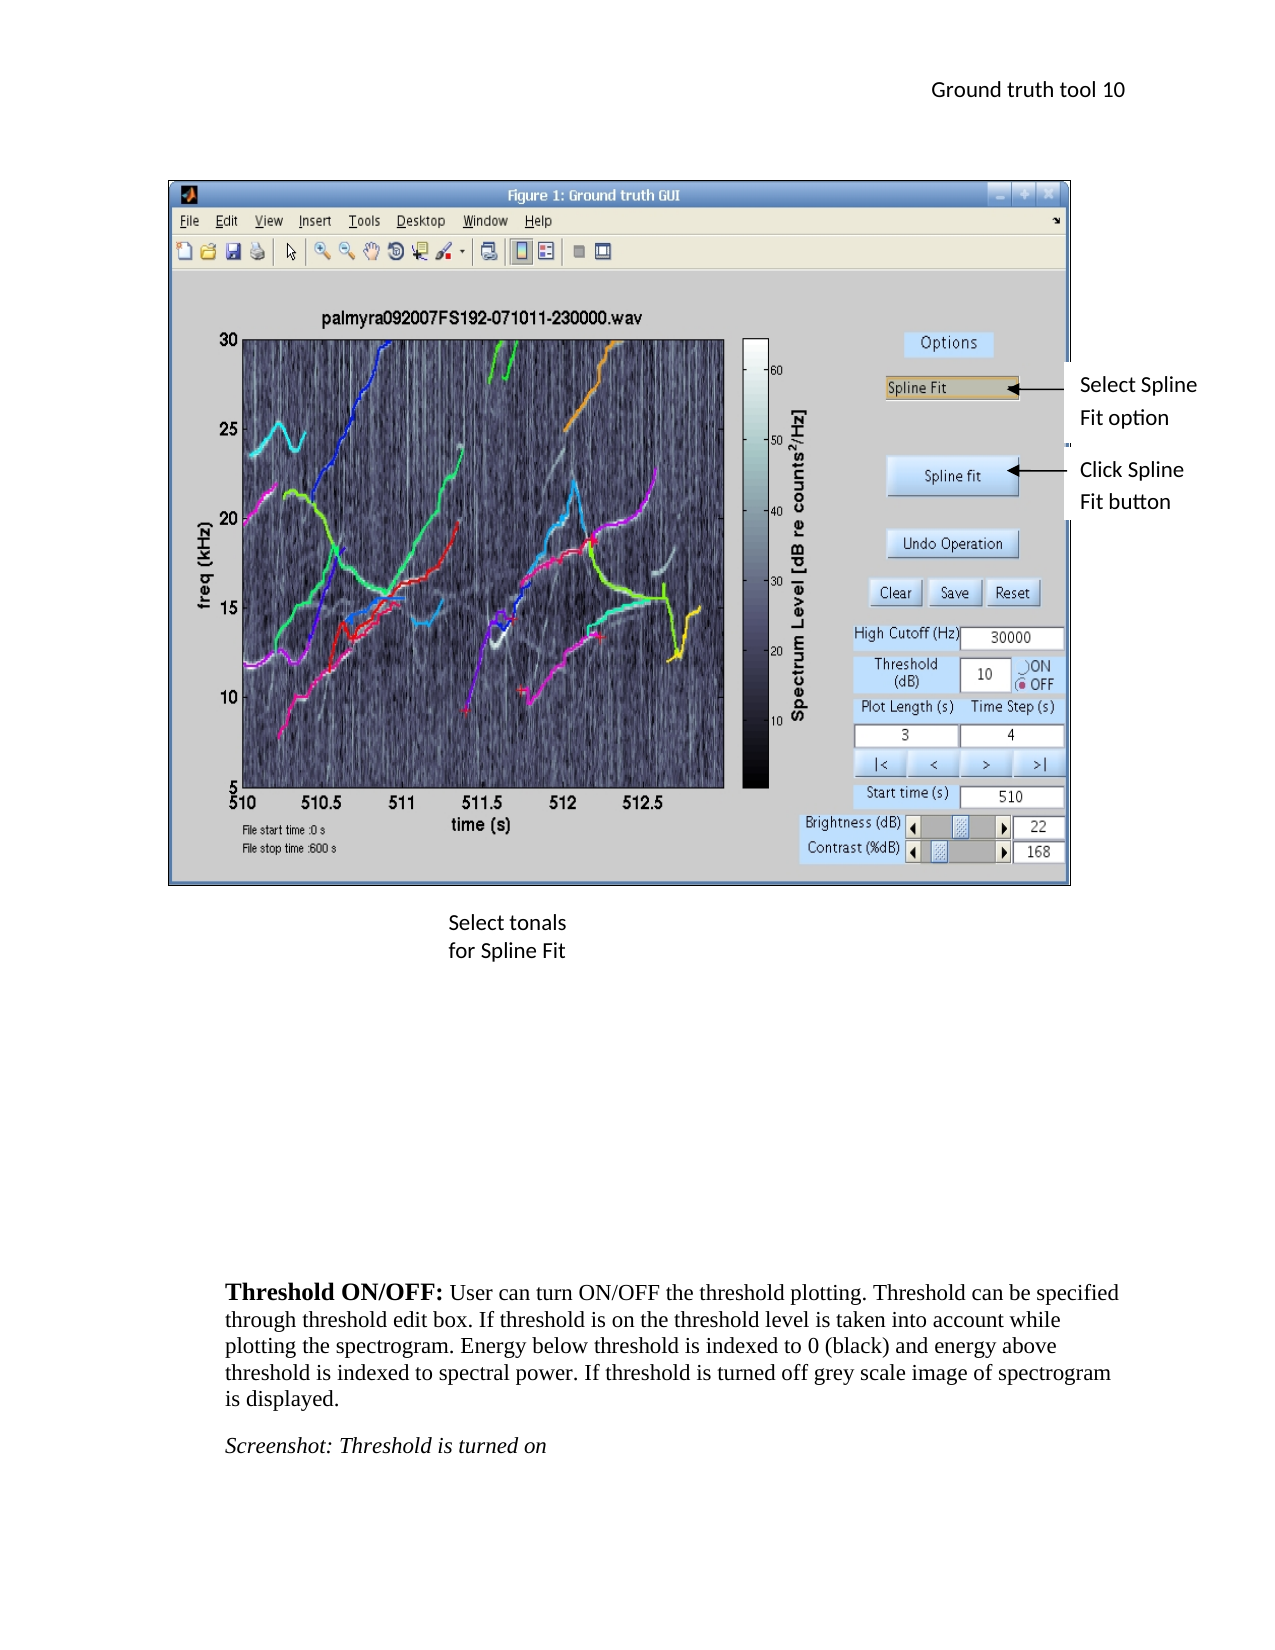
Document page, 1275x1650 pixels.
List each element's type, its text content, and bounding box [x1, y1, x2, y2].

picture [169, 181, 1070, 885]
text Threshold ON/OFF: User can turn ON/OFF the threshold plotting. Threshold can be specified through threshold edit box. If threshold is on the threshold level is taken into account while plotting the spectrogram. Energy below threshold is indexed to 0 (black) and energy above threshold is indexed to spectral power. If threshold is turned off grey scale image of spectrogram is displayed. [225, 1277, 1125, 1411]
text Screenshot: Threshold is turned on [225, 1432, 1125, 1458]
